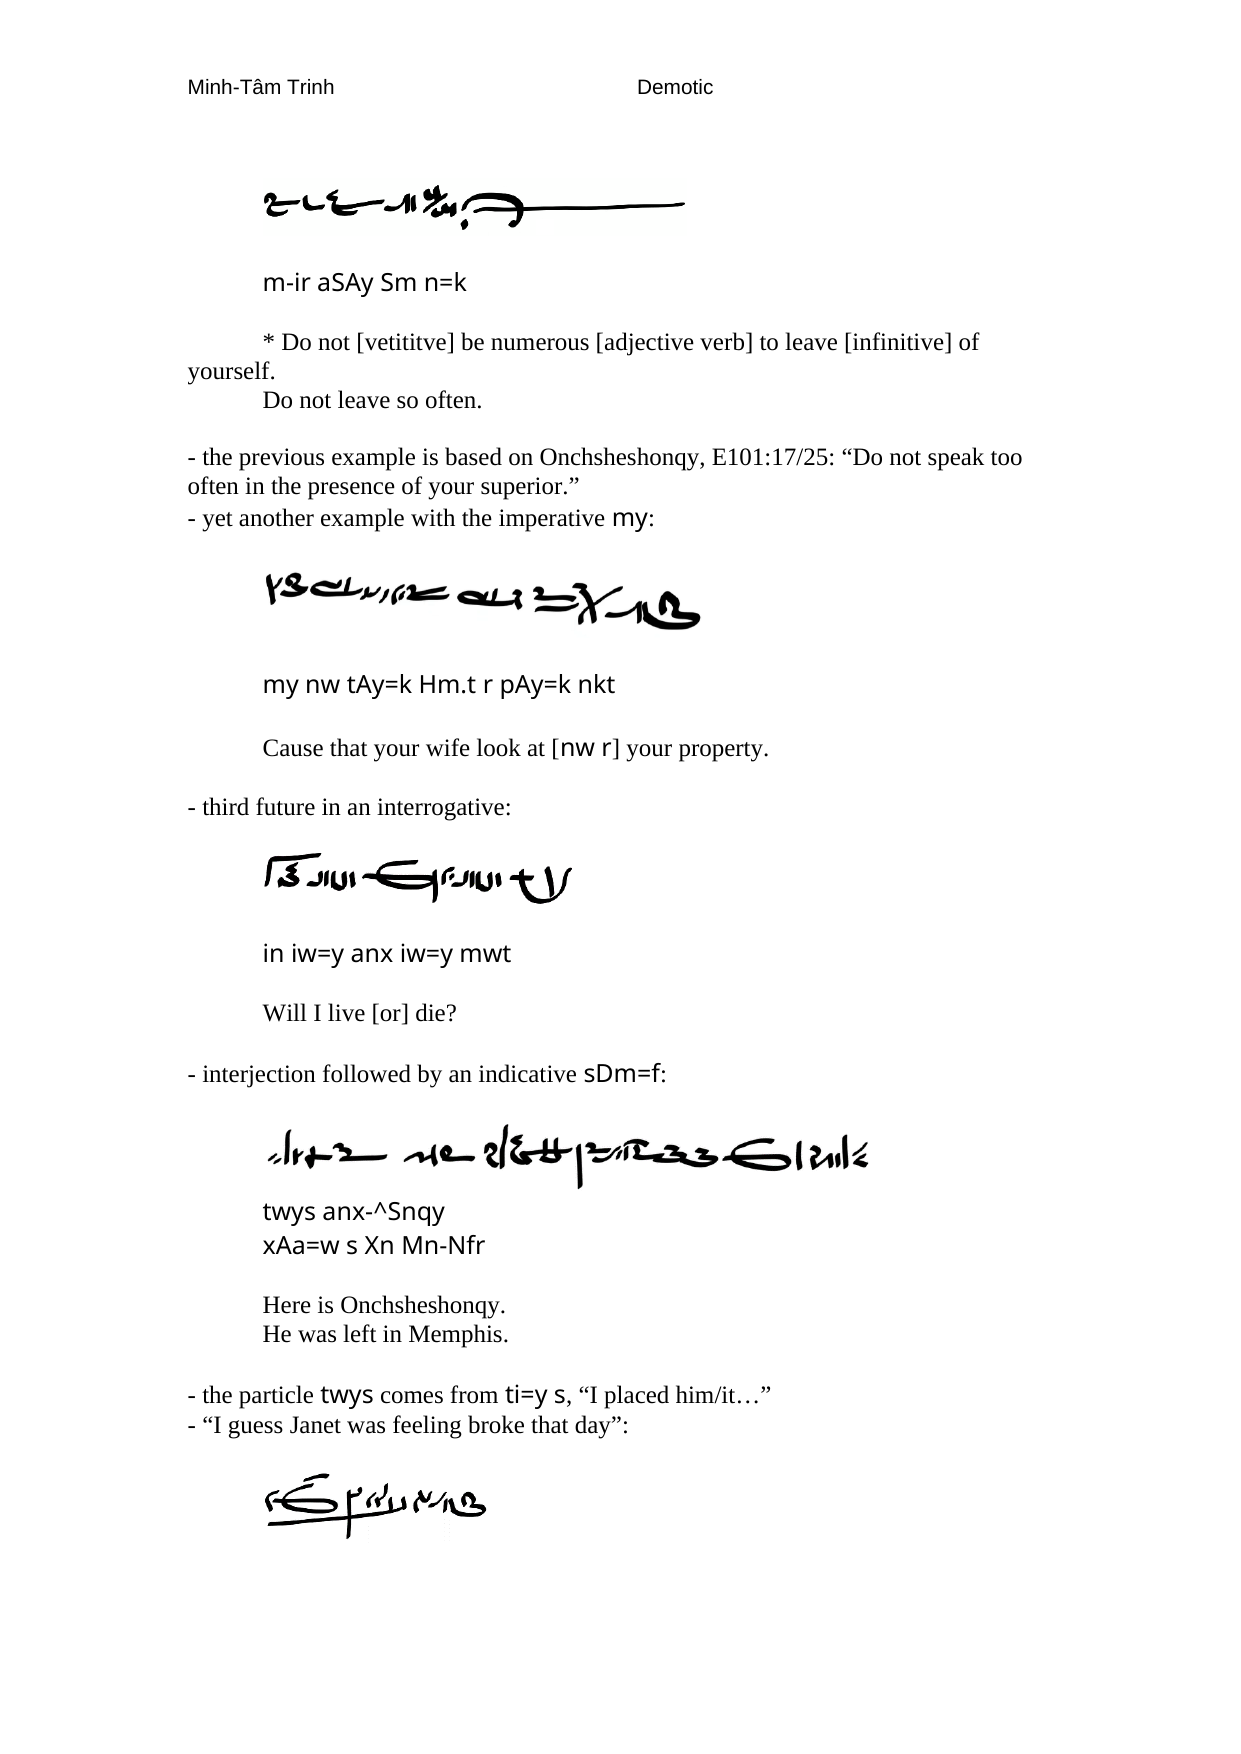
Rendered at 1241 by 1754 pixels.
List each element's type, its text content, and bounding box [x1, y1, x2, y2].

picture [262, 1468, 489, 1543]
text - the particle twys comes from ti=y s, “I placed him/it…” [187, 1376, 1053, 1411]
text in iw=y anx iw=y mwt [187, 935, 1053, 969]
text - “I guess Janet was feeling broke that day”: [187, 1411, 1053, 1439]
text Do not leave so often. [187, 385, 1053, 413]
text - interjection followed by an indicative sDm=f: [187, 1056, 1053, 1089]
text m-ir aSAy Sm n=k [187, 264, 1053, 298]
text Cause that your wife look at [nw r] your property. [187, 729, 1053, 763]
picture [262, 178, 687, 236]
text my nw tAy=k Hm.t r pAy=k nkt [187, 666, 1053, 700]
picture [262, 849, 575, 907]
text Will I live [or] die? [187, 998, 1053, 1027]
text - the previous example is based on Onchsheshonqy, E101:17/25: “Do not speak too often in the presence of your superior.” [187, 442, 1053, 500]
text twys anx-^Snqy [187, 1193, 1053, 1227]
text - yet another example with the imperative my: [187, 500, 1053, 534]
text xAa=w s Xn Mn-Nfr [187, 1227, 1053, 1261]
picture [262, 562, 704, 638]
picture [262, 1118, 875, 1194]
text - third future in an interrogative: [187, 792, 1053, 821]
text He was left in Memphis. [187, 1319, 1053, 1348]
text Here is Onchsheshonqy. [187, 1290, 1053, 1319]
text * Do not [vetititve] be numerous [adjective verb] to leave [infinitive] of yourself. [187, 327, 1053, 385]
